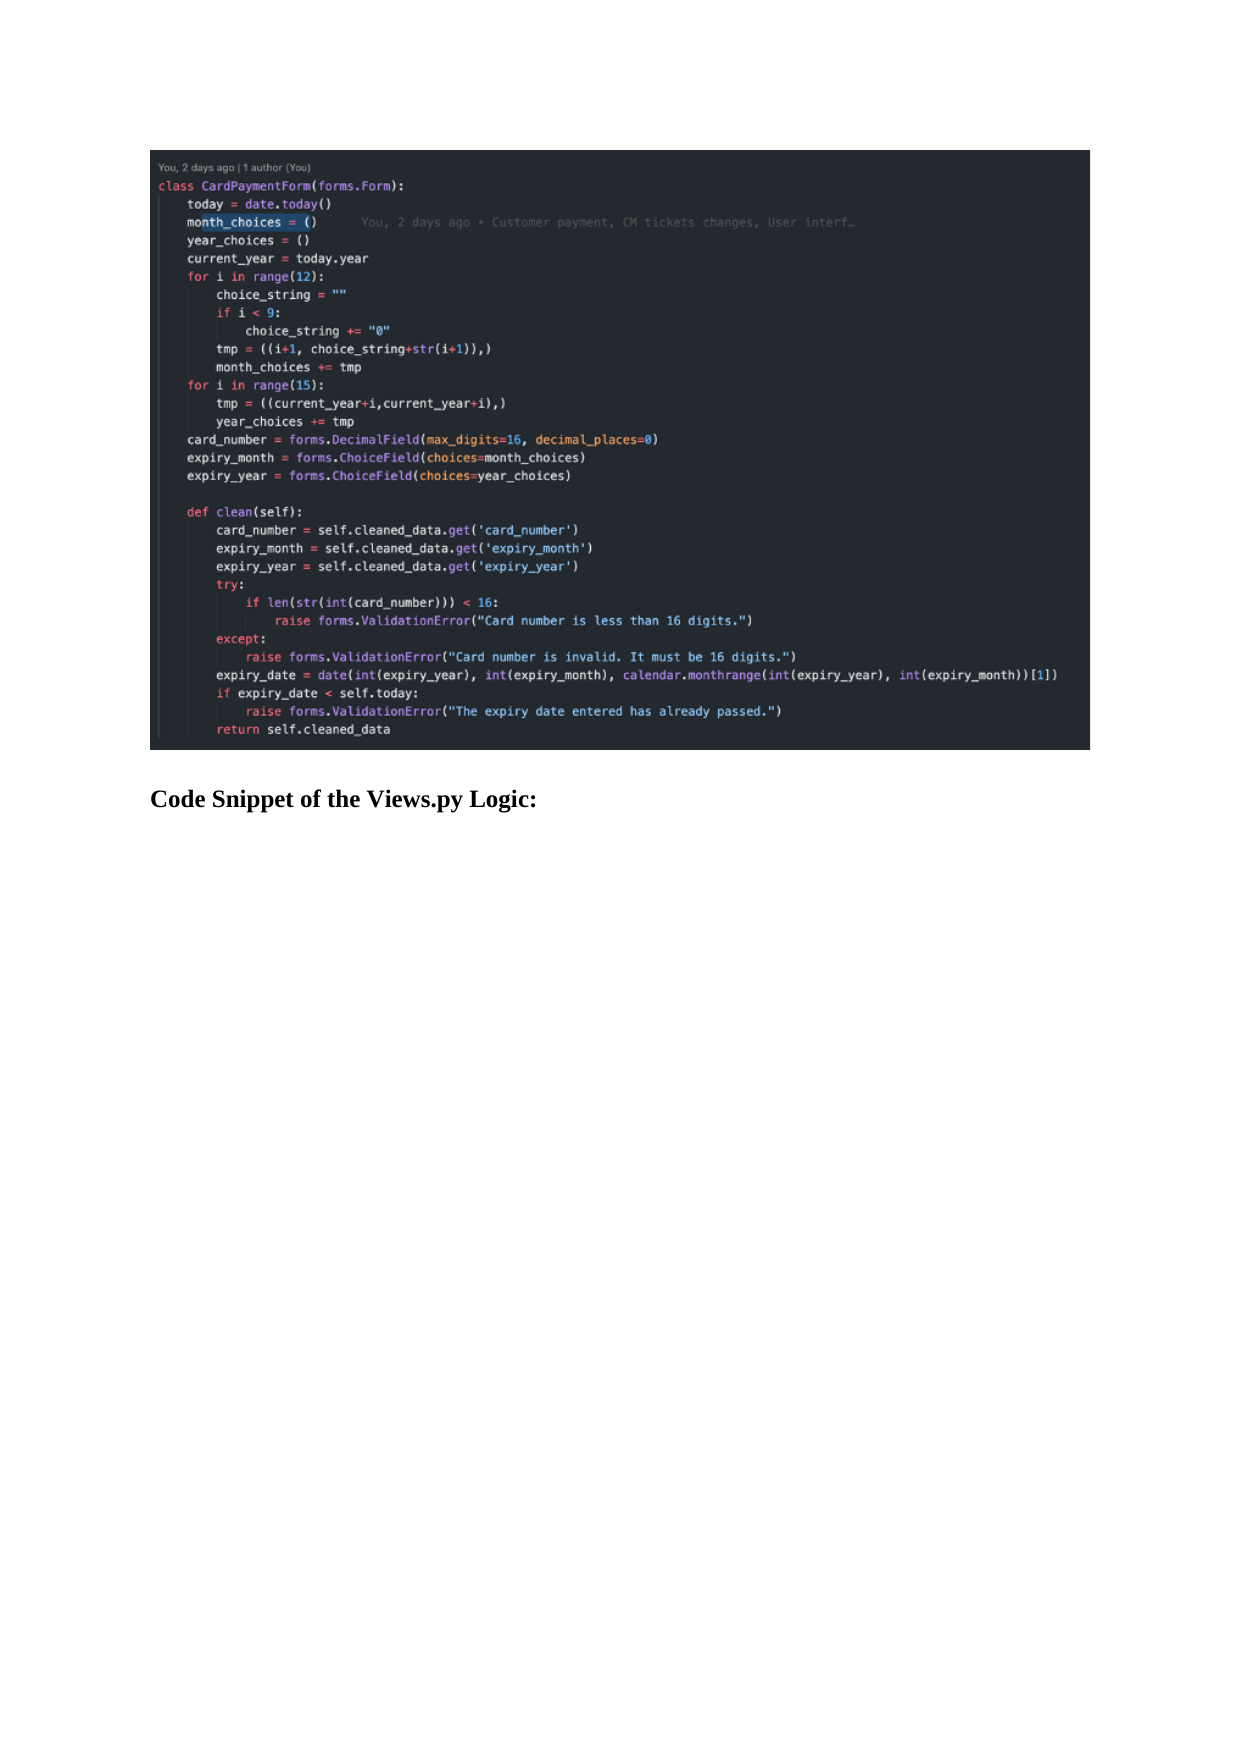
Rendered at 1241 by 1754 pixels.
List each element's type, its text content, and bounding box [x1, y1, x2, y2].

picture [150, 150, 1091, 750]
text Code Snippet of the Views.py Logic: [150, 784, 1090, 813]
